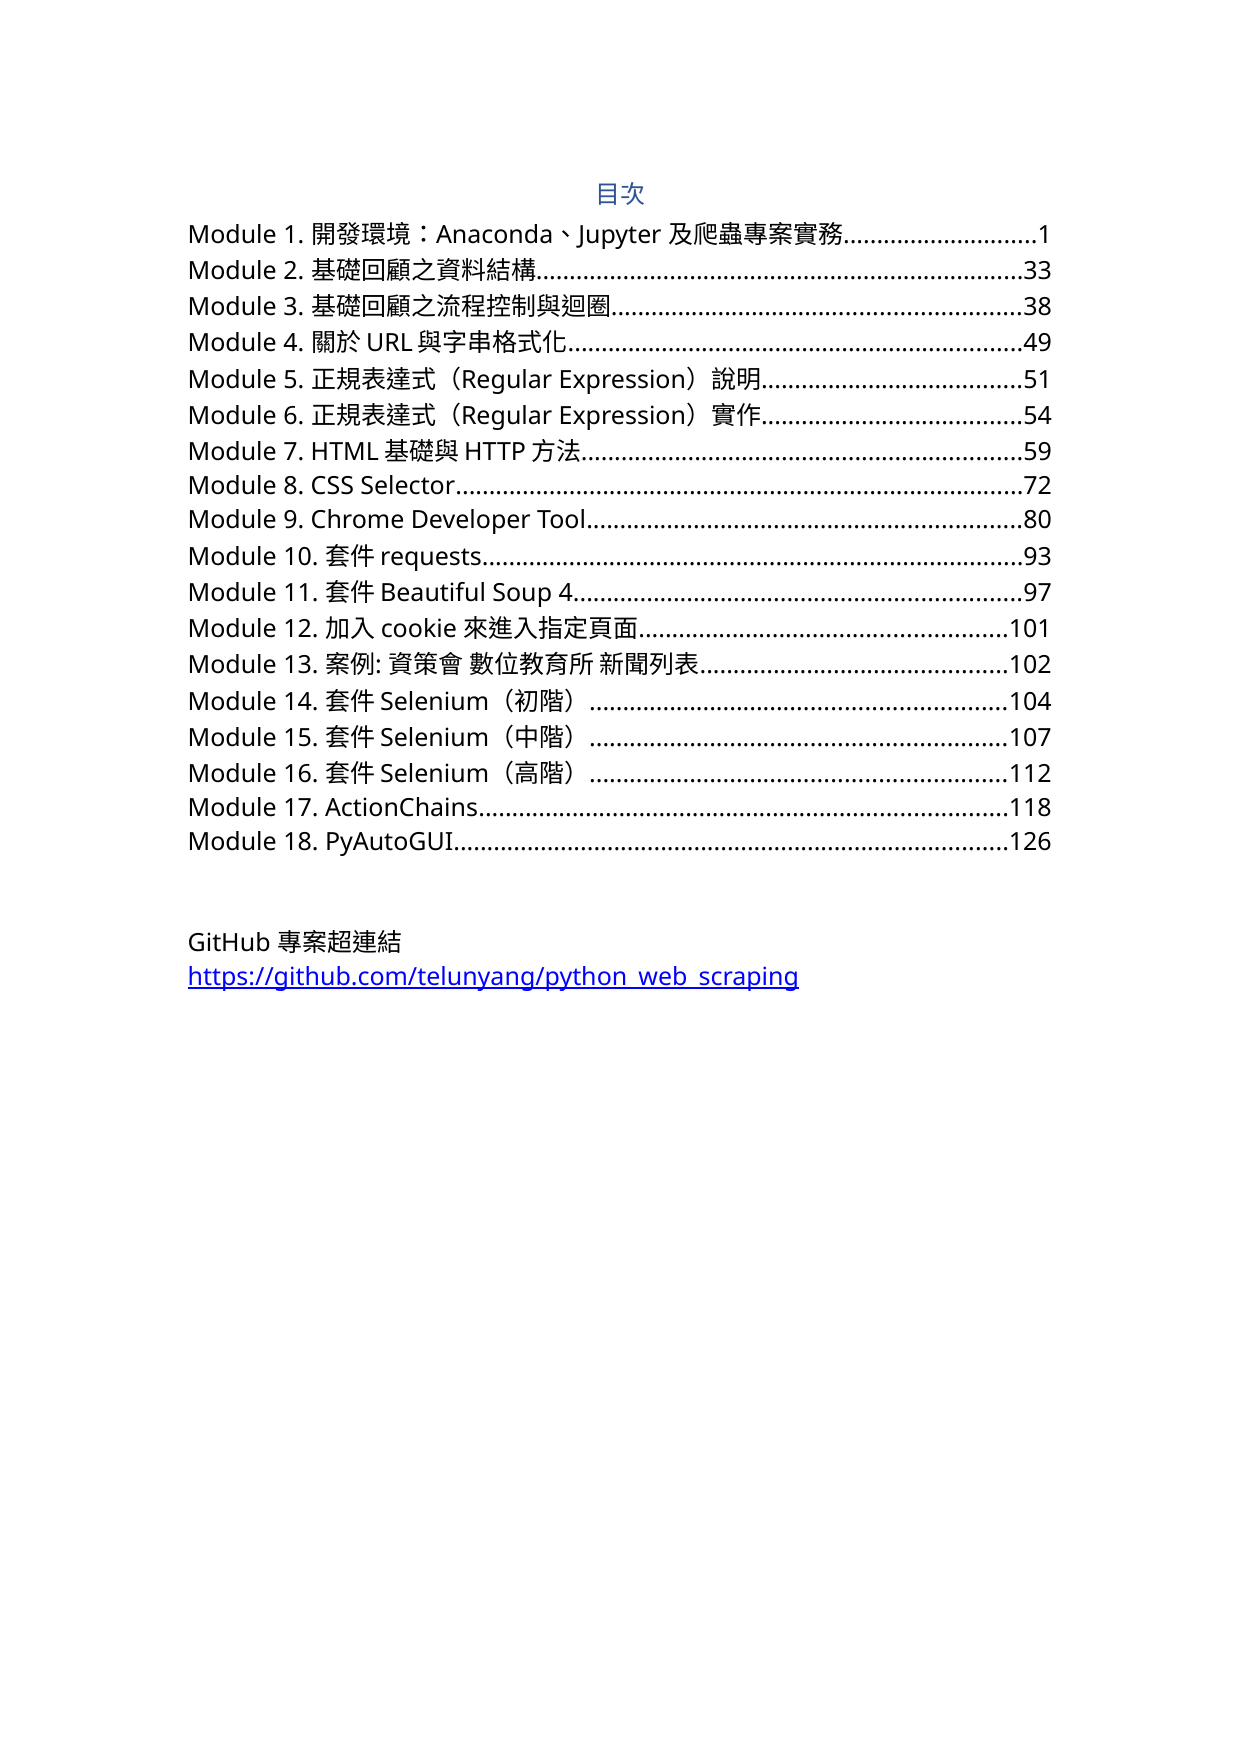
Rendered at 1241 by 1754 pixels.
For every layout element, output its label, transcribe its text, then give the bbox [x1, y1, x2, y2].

text GitHub 專案超連結 [187, 922, 1053, 959]
text https://github.com/telunyang/python_web_scraping [187, 959, 1053, 993]
